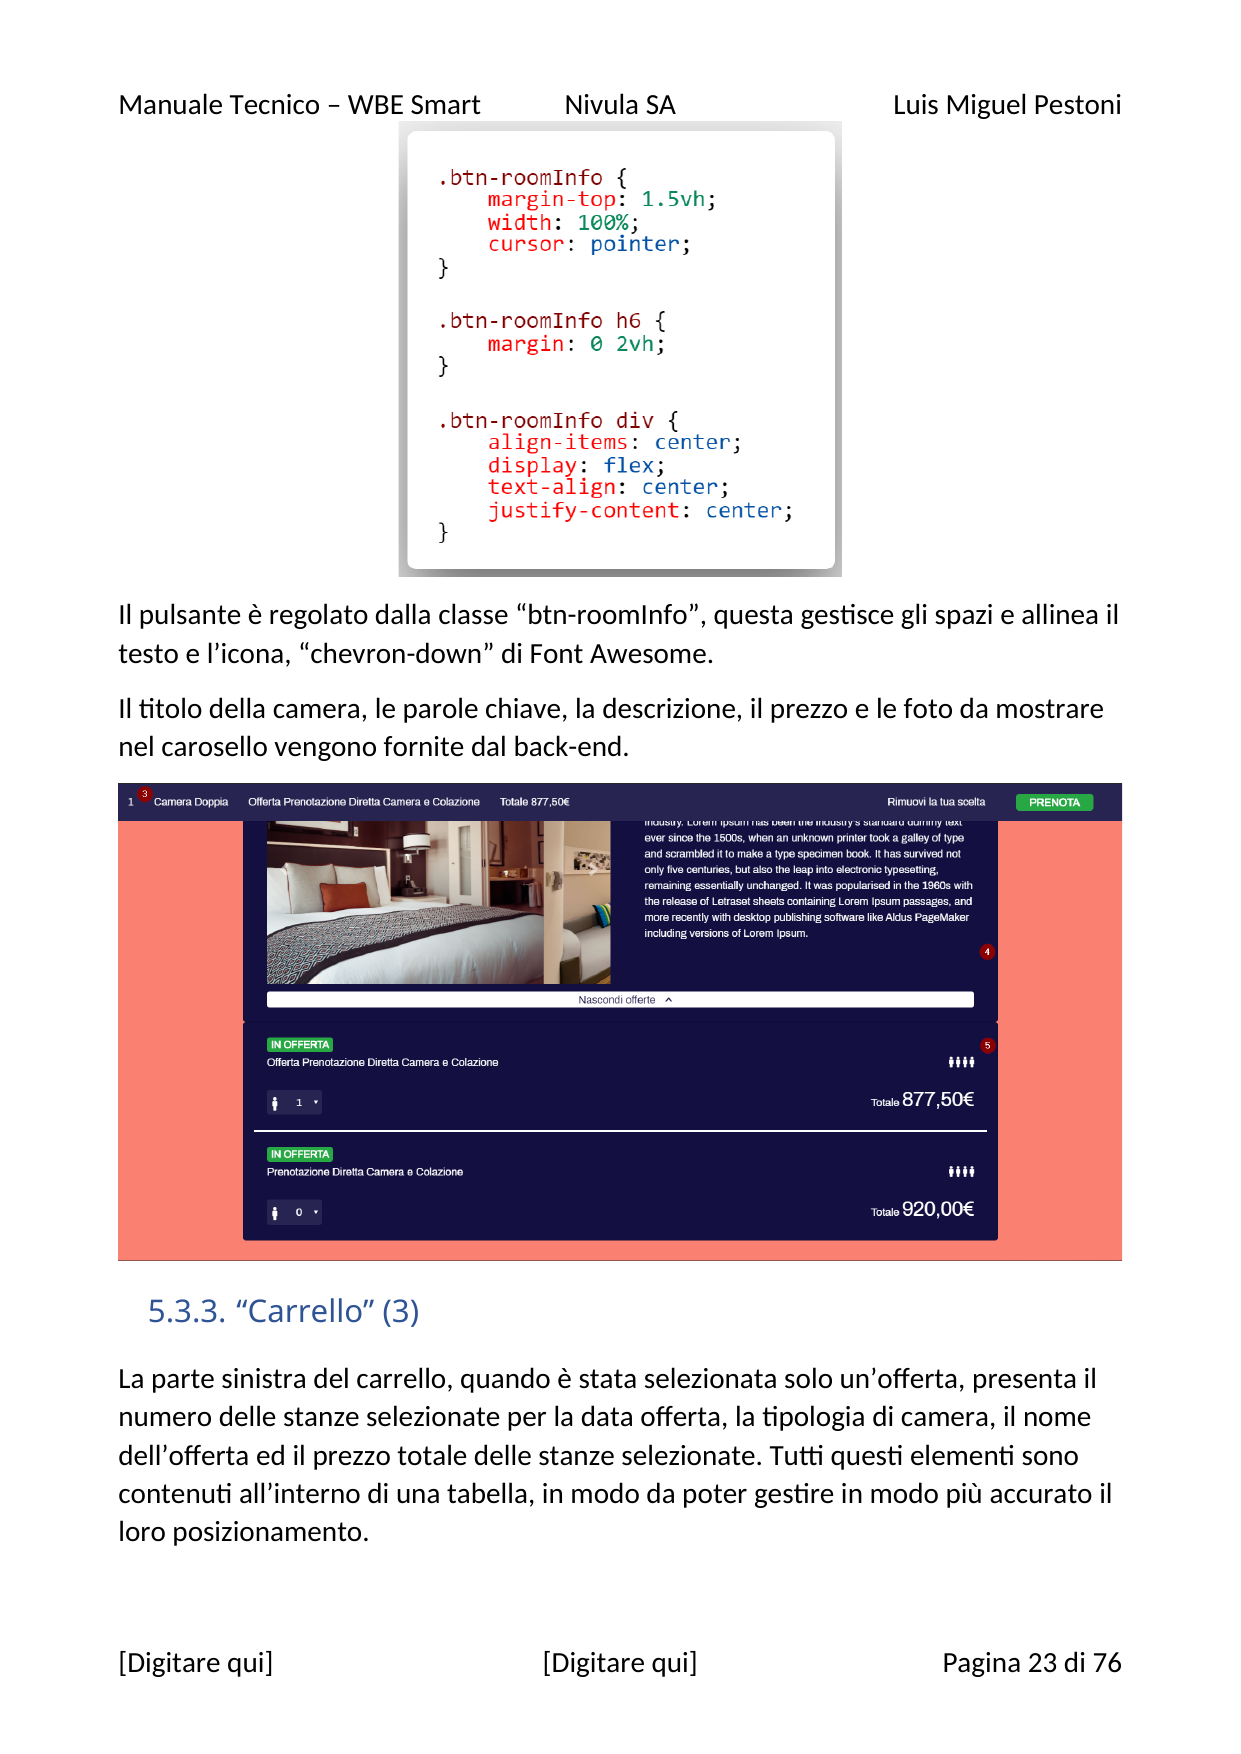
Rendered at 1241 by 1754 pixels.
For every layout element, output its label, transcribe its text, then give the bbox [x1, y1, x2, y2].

text Il pulsante è regolato dalla classe “btn-roomInfo”, questa gestisce gli spazi e allinea il testo e l’icona, “chevron-down” di Font Awesome. [118, 596, 1122, 670]
picture [398, 121, 842, 577]
text Il titolo della camera, le parole chiave, la descrizione, il prezzo e le foto da mostrare nel carosello vengono fornite dal back-end. [118, 690, 1122, 764]
picture [118, 783, 1123, 1261]
text La parte sinistra del carrello, quando è stata selezionata solo un’offerta, presenta il numero delle stanze selezionate per la data offerta, la tipologia di camera, il nome dell’offerta ed il prezzo totale delle stanze selezionate. Tutti questi elementi sono contenuti all’interno di una tabella, in modo da poter gestire in modo più accurato il loro posizionamento. [118, 1360, 1122, 1549]
subtitle “Carrello” (3) [148, 1289, 1122, 1331]
